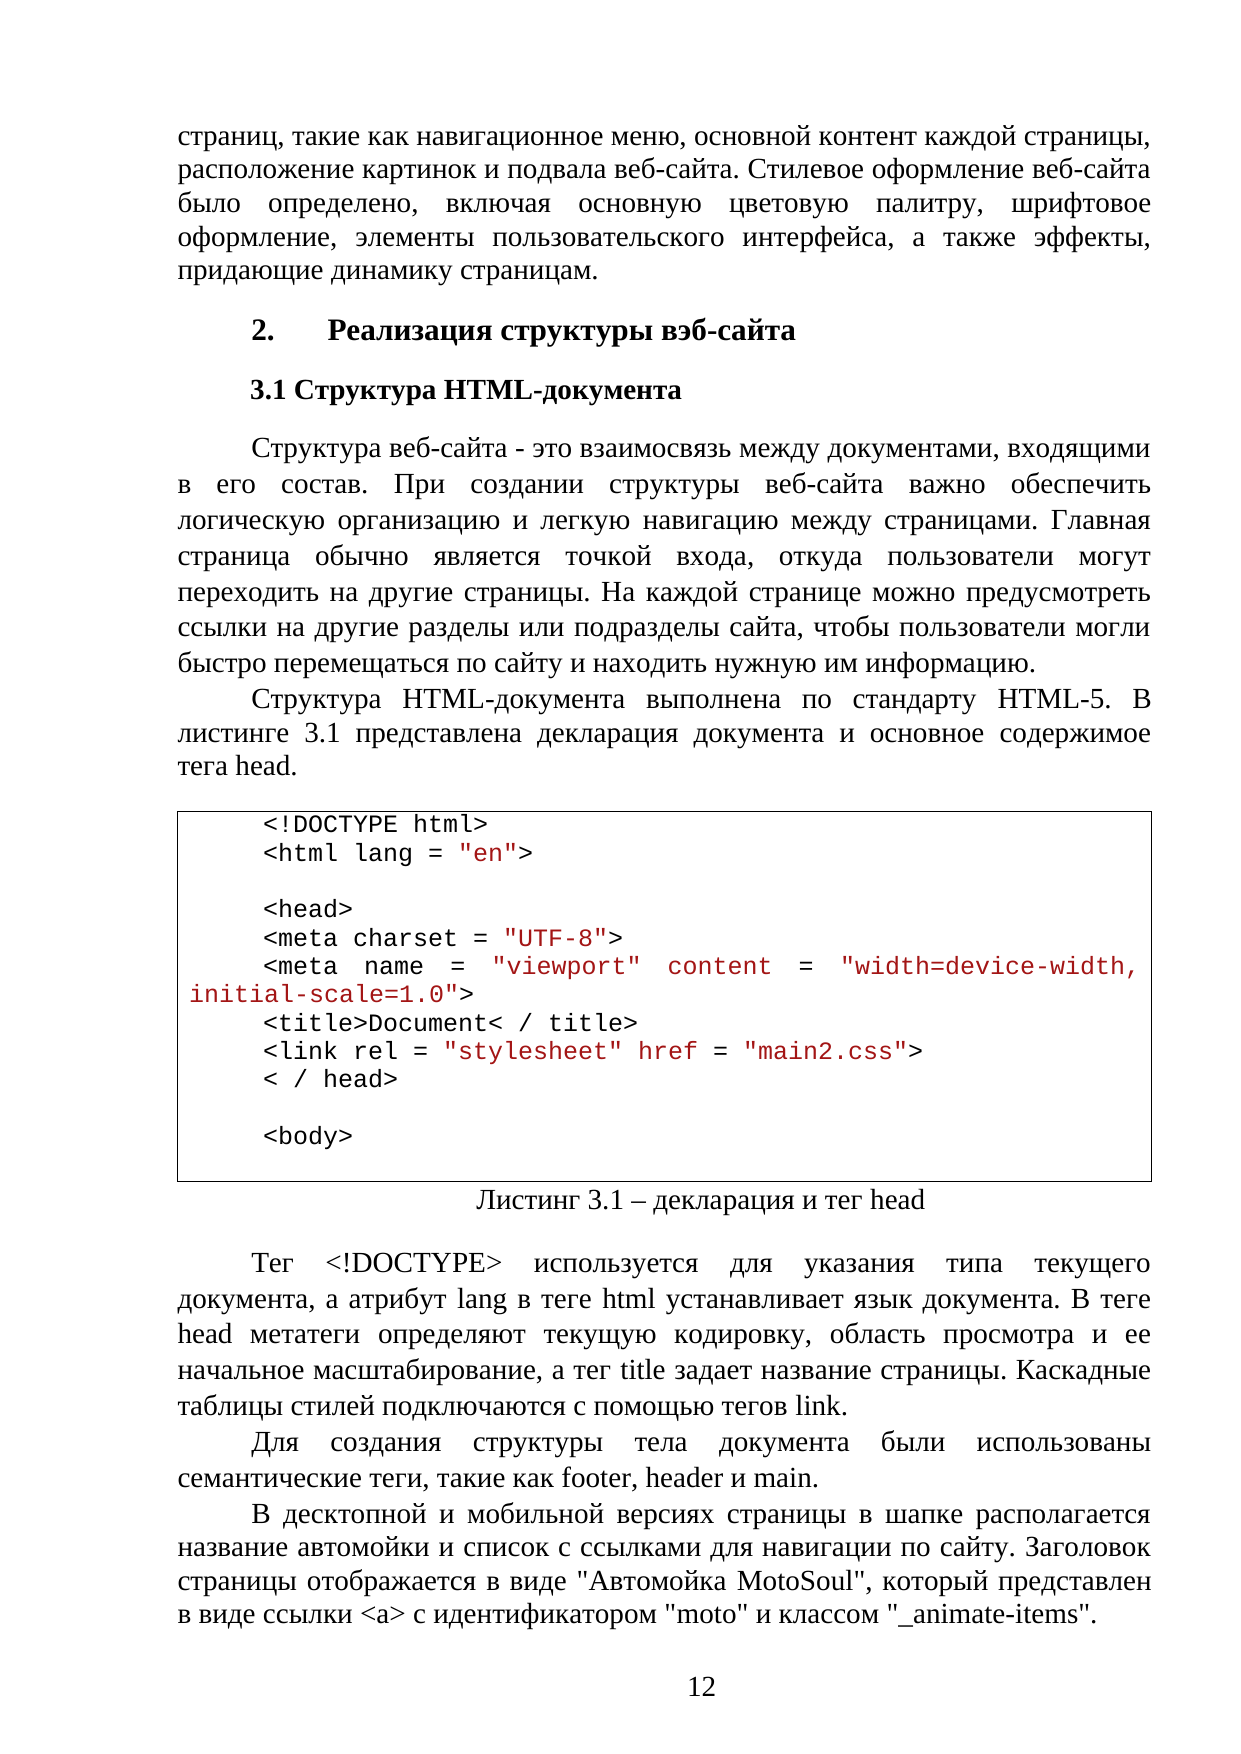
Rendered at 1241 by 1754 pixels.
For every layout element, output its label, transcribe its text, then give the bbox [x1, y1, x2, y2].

subtitle Реализация структуры вэб-сайта [251, 311, 1152, 347]
text В десктопной и мобильной версиях страницы в шапке располагается название автомойки и список с ссылками для навигации по сайту. Заголовок страницы отображается в виде "Автомойка MotoSoul", который представлен в виде ссылки <a> с идентификатором "moto" и классом "_animate-items". [177, 1496, 1152, 1630]
text Для создания структуры тела документа были использованы семантические теги, такие как footer, header и main. [177, 1424, 1152, 1493]
text Структура HTML-документа выполнена по стандарту HTML-5. В листинге 3.1 представлена декларация документа и основное содержимое тега head. [177, 681, 1152, 782]
text Структура веб-сайта - это взаимосвязь между документами, входящими в его состав. При создании структуры веб-сайта важно обеспечить логическую организацию и легкую навигацию между страницами. Главная страница обычно является точкой входа, откуда пользователи могут переходить на другие страницы. На каждой странице можно предусмотреть ссылки на другие разделы или подразделы сайта, чтобы пользователи могли быстро перемещаться по сайту и находить нужную им информацию. [177, 430, 1152, 679]
table_header <!DOCTYPE html> <html lang = "en"> <head> <meta charset = "UTF-8"> <meta name = "viewport" content = "width=device-width, initial-scale=1.0"> <title>Document< / title> <link rel = "stylesheet" href = "main2.css"> < / head> <body> [178, 812, 1151, 1181]
text Тег <!DOCTYPE> используется для указания типа текущего документа, а атрибут lang в теге html устанавливает язык документа. В теге head метатеги определяют текущую кодировку, область просмотра и ее начальное масштабирование, а тег title задает название страницы. Каскадные таблицы стилей подключаются с помощью тегов link. [177, 1245, 1152, 1422]
subtitle 3.1 Структура HTML-документа [177, 372, 1152, 405]
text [177, 118, 1152, 286]
text Листинг 3.1 – декларация и тег head [402, 1182, 1152, 1216]
